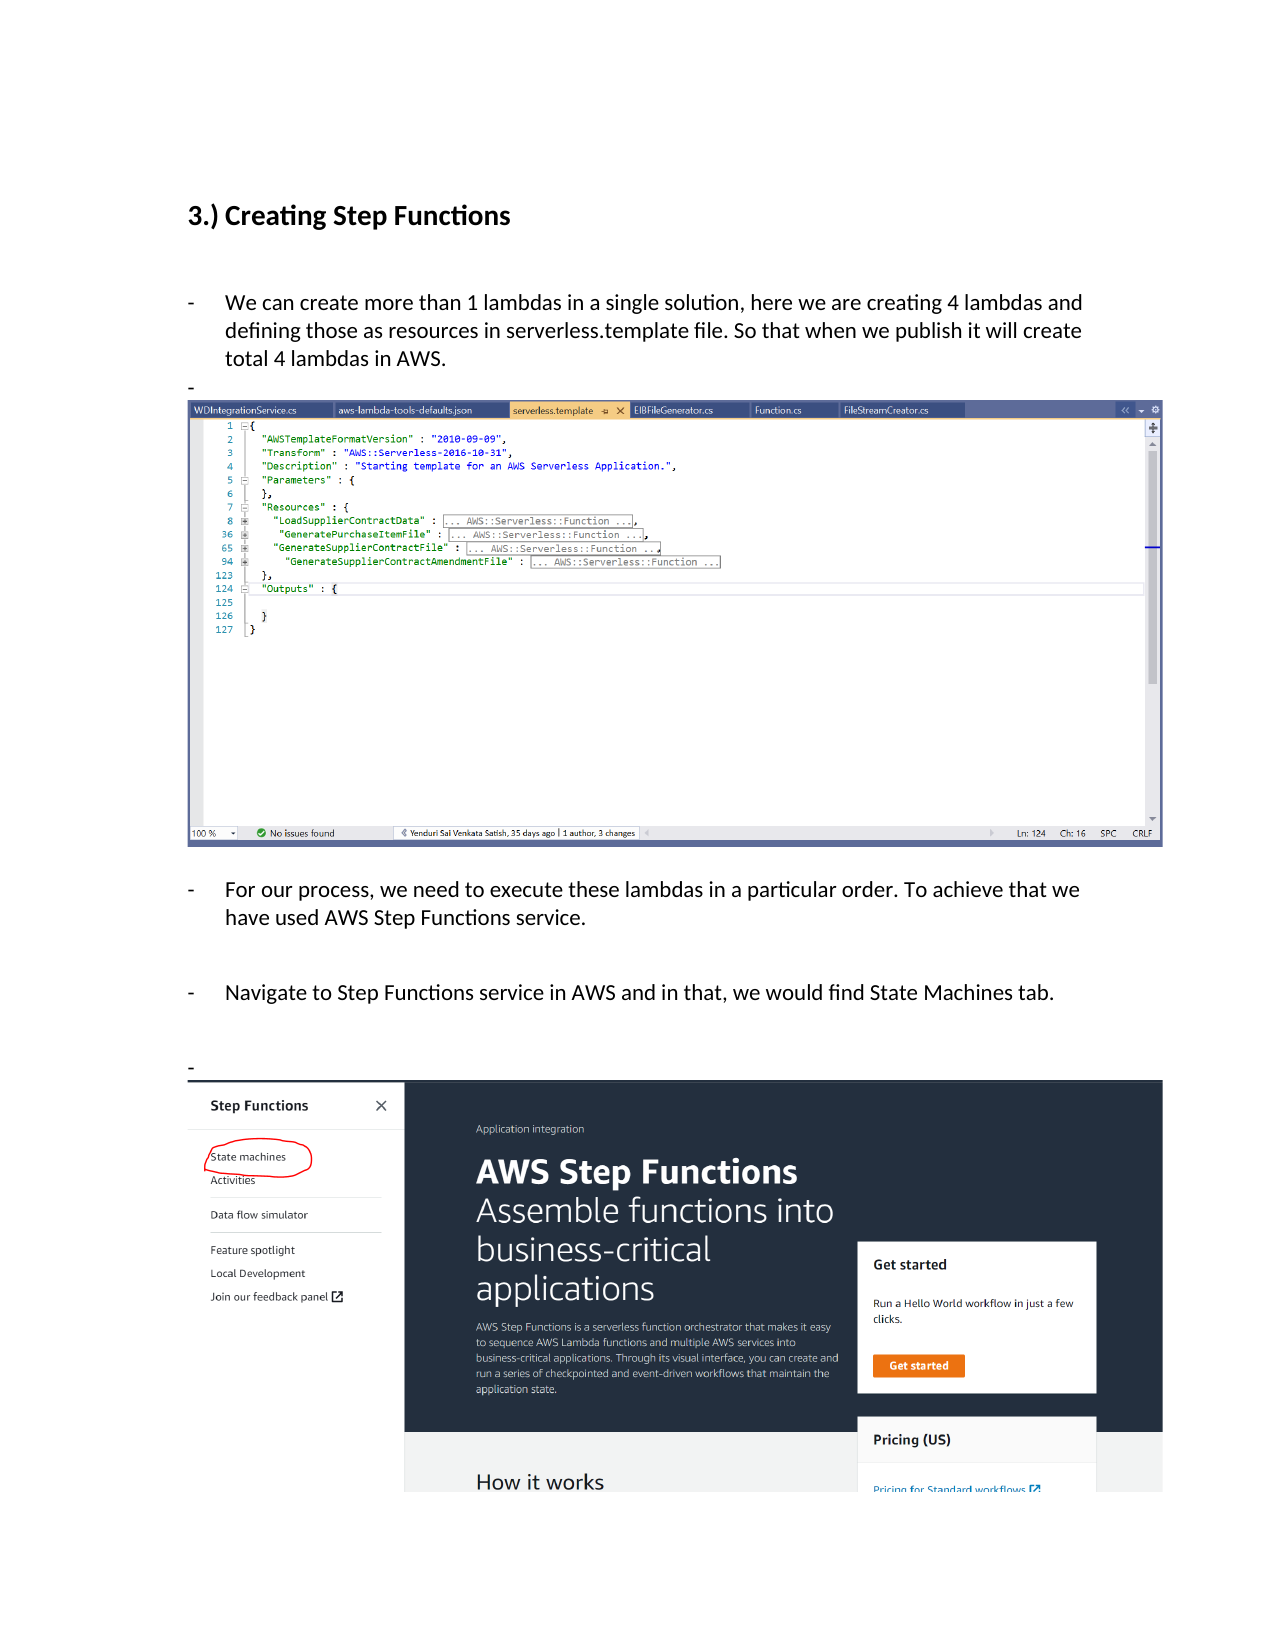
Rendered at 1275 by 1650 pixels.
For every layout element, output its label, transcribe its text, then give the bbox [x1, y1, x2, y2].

list Creating Step Functions [187, 197, 1125, 232]
picture [187, 400, 1163, 847]
picture [187, 1080, 1163, 1492]
list We can create more than 1 lambdas in a single solution, here we are creating 4 lambdas and defining those as resources in serverless.template file. So that when we publish it will create total 4 lambdas in AWS. [187, 288, 1125, 373]
list Navigate to Step Functions service in AWS and in that, we would find State Machines tab. [187, 978, 1125, 1006]
list For our process, we need to execute these lambdas in a particular order. To achieve that we have used AWS Step Functions service. [187, 875, 1125, 931]
